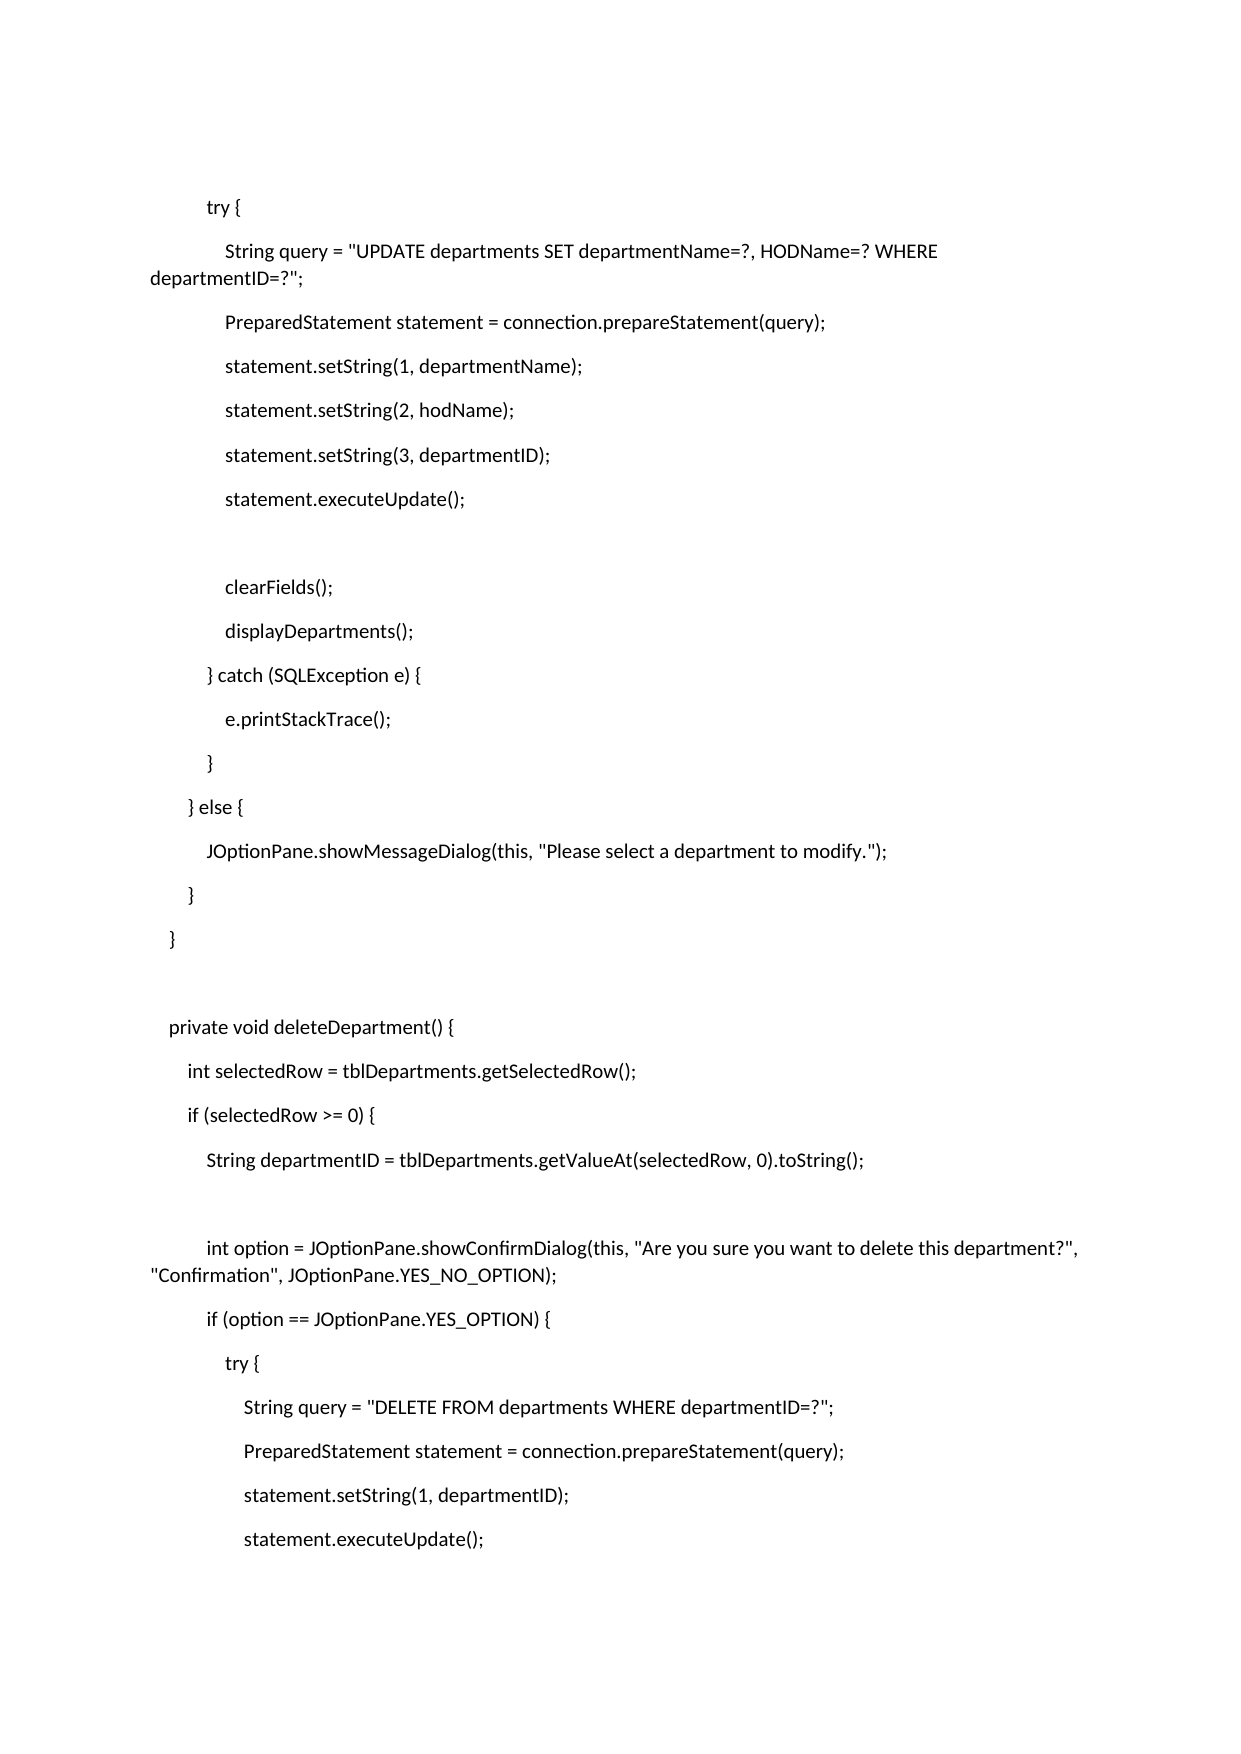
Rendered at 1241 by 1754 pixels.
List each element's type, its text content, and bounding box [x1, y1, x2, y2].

text String query = "DELETE FROM departments WHERE departmentID=?"; [150, 1394, 1090, 1420]
text if (selectedRow >= 0) { [150, 1103, 1090, 1128]
text statement.setString(1, departmentID); [150, 1483, 1090, 1508]
text statement.setString(1, departmentName); [150, 354, 1090, 379]
text String departmentID = tblDepartments.getValueAt(selectedRow, 0).toString(); [150, 1147, 1090, 1172]
text } catch (SQLException e) { [150, 662, 1090, 687]
text try { [150, 1350, 1090, 1376]
text } [150, 750, 1090, 776]
text } else { [150, 794, 1090, 820]
text statement.setString(3, departmentID); [150, 442, 1090, 467]
text if (option == JOptionPane.YES_OPTION) { [150, 1306, 1090, 1332]
text statement.executeUpdate(); [150, 1527, 1090, 1552]
text String query = "UPDATE departments SET departmentName=?, HODName=? WHERE departmentID=?"; [150, 238, 1090, 291]
text displayDepartments(); [150, 618, 1090, 643]
text int selectedRow = tblDepartments.getSelectedRow(); [150, 1059, 1090, 1084]
text PreparedStatement statement = connection.prepareStatement(query); [150, 309, 1090, 335]
text clearFields(); [150, 574, 1090, 599]
text PreparedStatement statement = connection.prepareStatement(query); [150, 1438, 1090, 1464]
text private void deleteDepartment() { [150, 1014, 1090, 1040]
text statement.setString(2, hodName); [150, 398, 1090, 423]
text statement.executeUpdate(); [150, 486, 1090, 511]
text try { [150, 194, 1090, 219]
text JOptionPane.showMessageDialog(this, "Please select a department to modify."); [150, 838, 1090, 864]
text int option = JOptionPane.showConfirmDialog(this, "Are you sure you want to delete this department?", "Confirmation", JOptionPane.YES_NO_OPTION); [150, 1235, 1090, 1288]
text e.printStackTrace(); [150, 706, 1090, 732]
text } [150, 882, 1090, 908]
text } [150, 926, 1090, 952]
